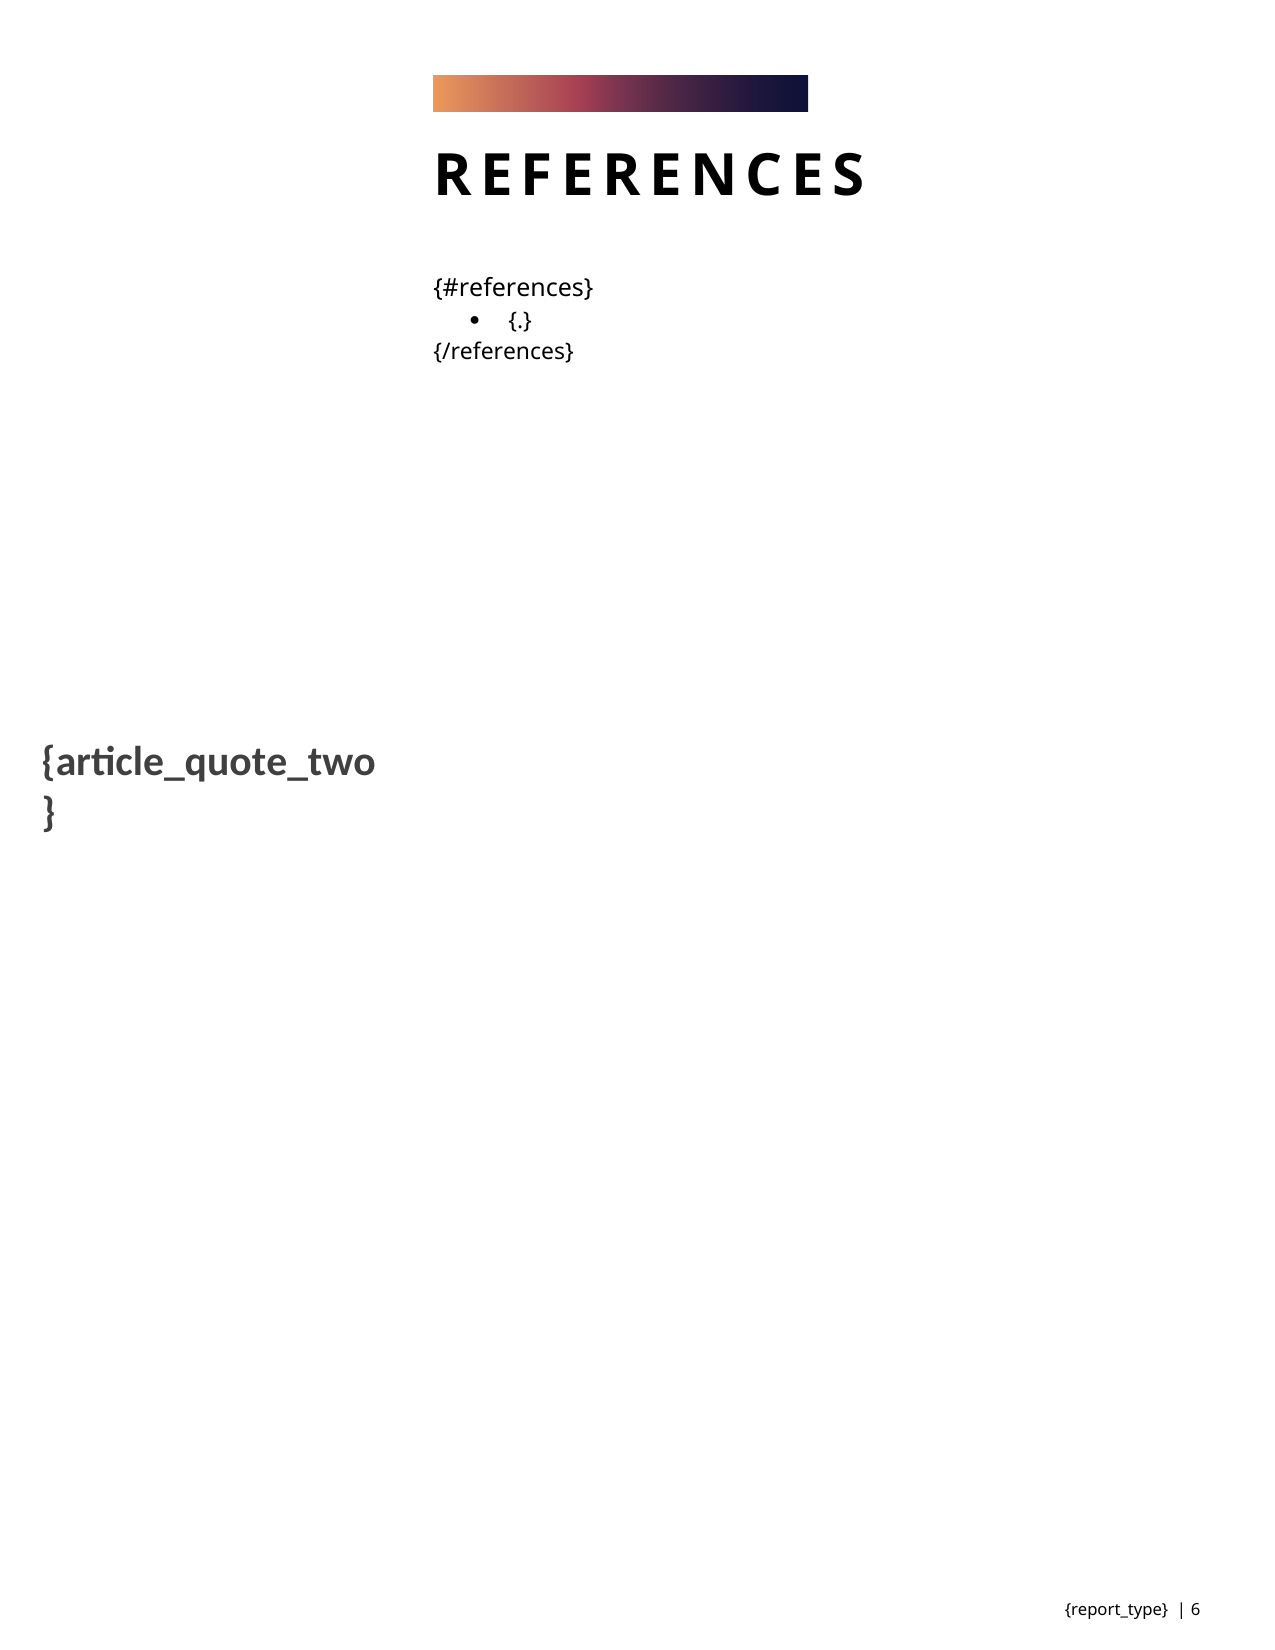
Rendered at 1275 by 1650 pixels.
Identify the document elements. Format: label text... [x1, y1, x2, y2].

table_cell References [422, 120, 1200, 270]
table_header {article_quote_two} [0, 75, 422, 1477]
picture [433, 75, 809, 112]
table_cell {#references} {.} {/references} [422, 270, 1200, 1477]
table_header [422, 75, 1200, 120]
